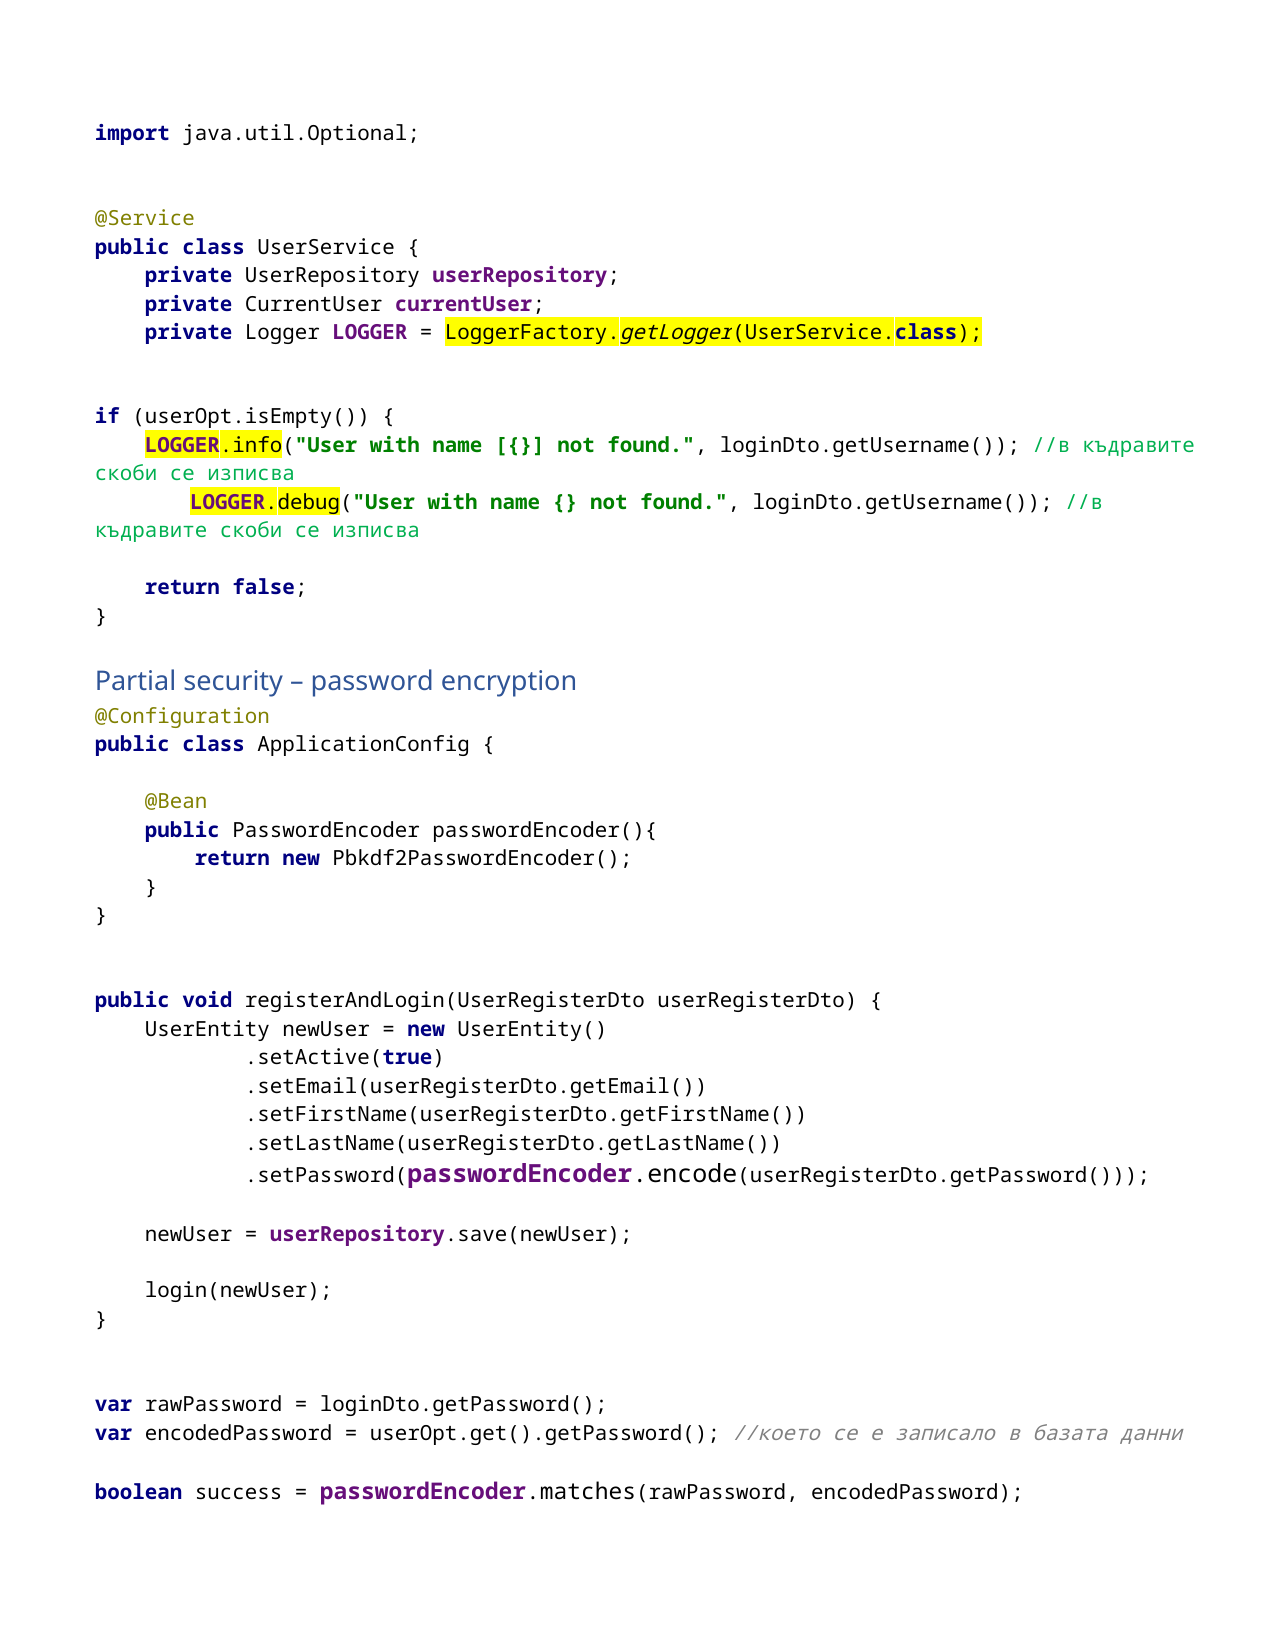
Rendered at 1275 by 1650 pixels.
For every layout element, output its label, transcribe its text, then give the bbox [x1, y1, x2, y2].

text var rawPassword = loginDto.getPassword(); var encodedPassword = userOpt.get().getPassword(); //което се е записало в базата данни boolean success = passwordEncoder.matches(rawPassword, encodedPassword); [94, 1389, 1198, 1506]
text public void registerAndLogin(UserRegisterDto userRegisterDto) { UserEntity newUser = new UserEntity() .setActive(true) .setEmail(userRegisterDto.getEmail()) .setFirstName(userRegisterDto.getFirstName()) .setLastName(userRegisterDto.getLastName()) .setPassword(passwordEncoder.encode(userRegisterDto.getPassword())); newUser = userRepository.save(newUser); login(newUser); } [94, 986, 1198, 1332]
text return false; } [94, 544, 1198, 629]
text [94, 118, 1198, 346]
text if (userOpt.isEmpty()) { LOGGER.info("User with name [{}] not found.", loginDto.getUsername()); //в къдравите скоби се изписва [94, 402, 1198, 487]
text @Configuration public class ApplicationConfig { @Bean public PasswordEncoder passwordEncoder(){ return new Pbkdf2PasswordEncoder(); } } [94, 701, 1198, 929]
subtitle Partial security – password encryption [94, 661, 1198, 698]
text LOGGER.debug("User with name {} not found.", loginDto.getUsername()); //в къдравите скоби се изписва [94, 487, 1198, 544]
